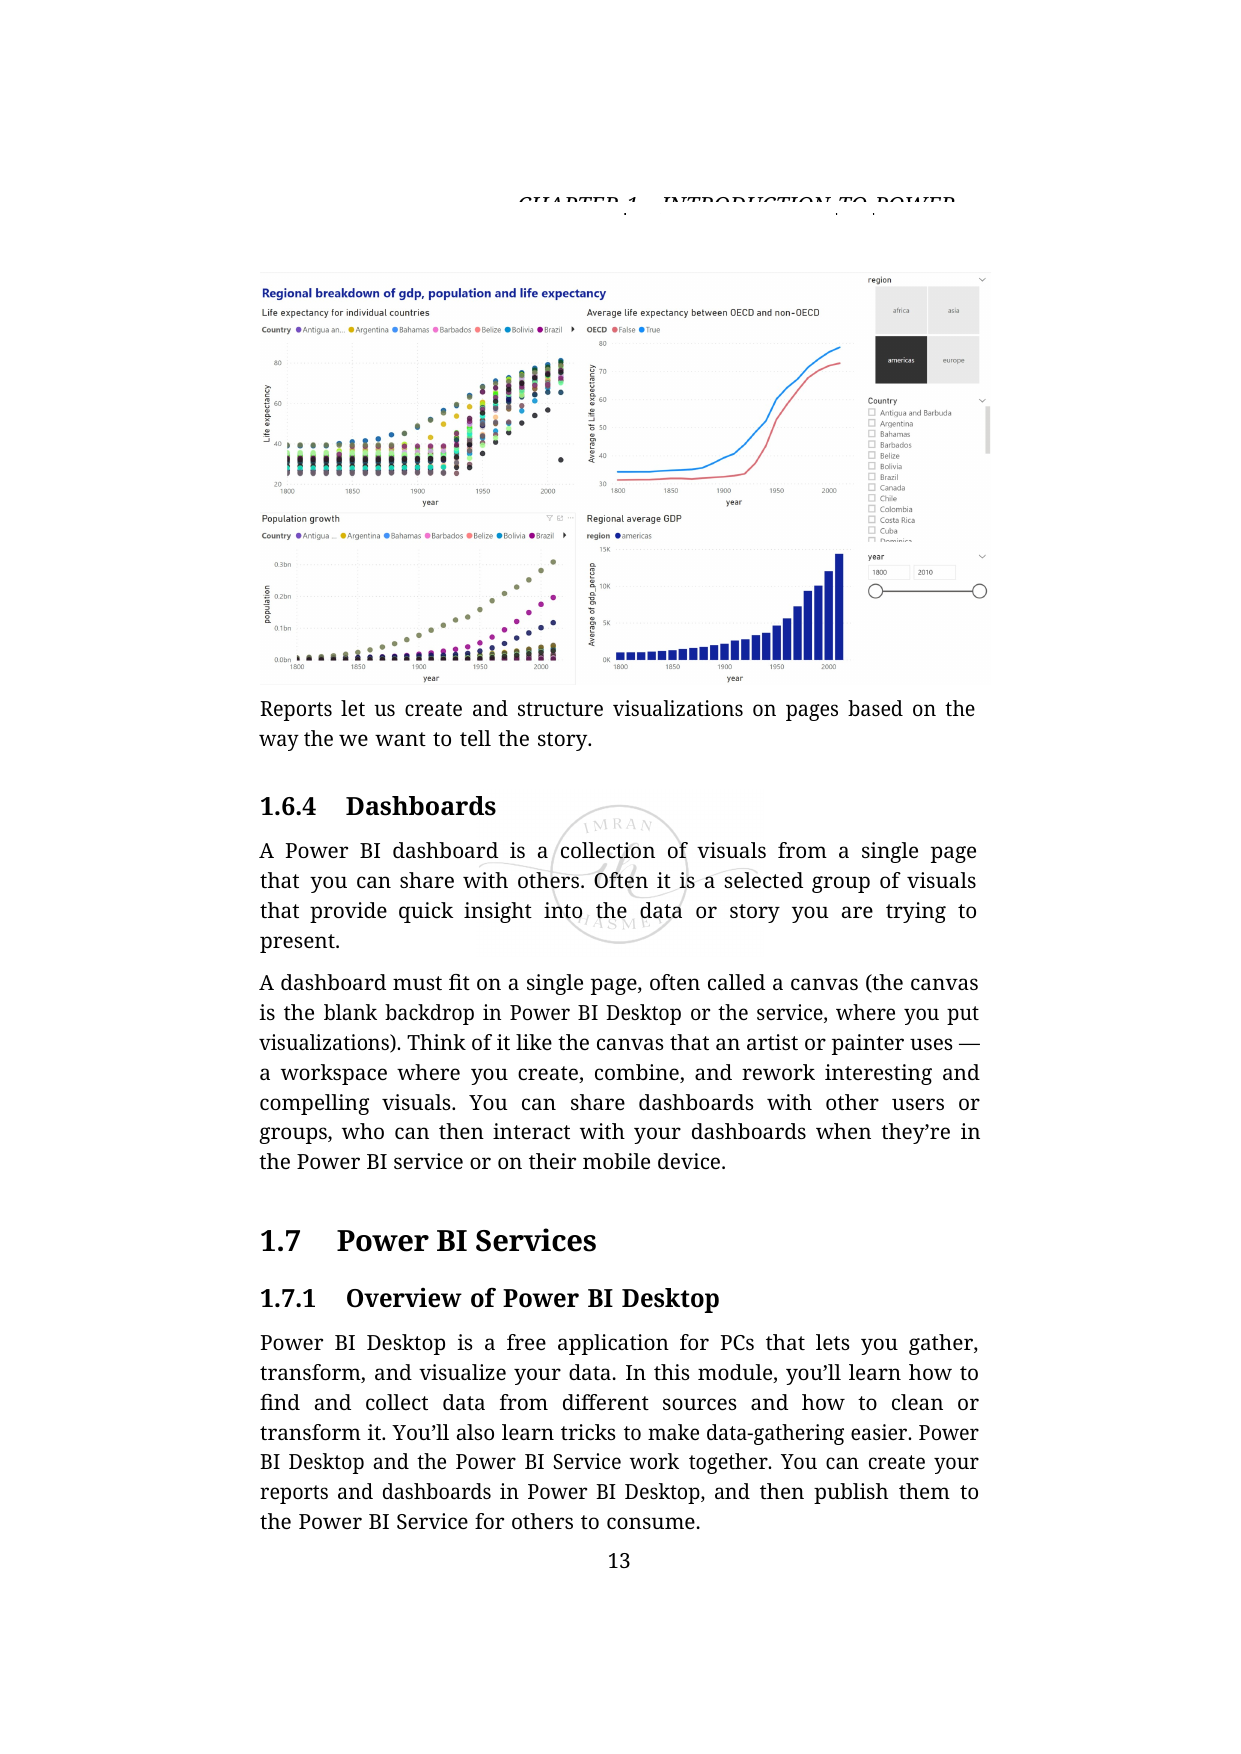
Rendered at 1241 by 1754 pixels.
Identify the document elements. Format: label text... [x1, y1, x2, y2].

subtitle Dashboards [260, 789, 1065, 823]
subtitle Power BI Services [260, 1221, 1065, 1260]
text A dashboard must fit on a single page, often called a canvas (the canvas is the blank backdrop in Power BI Desktop or the service, where you put visualizations). Think of it like the canvas that an artist or painter uses — a workspace where you create, combine, and rework interesting and compelling visuals. You can share dashboards with other users or groups, who can then interact with your dashboards when they’re in the Power BI service or on their mobile device. [259, 968, 980, 1176]
text Reports let us create and structure visualizations on pages based on the way the we want to tell the story. [259, 694, 976, 752]
text A Power BI dashboard is a collection of visuals from a single page that you can share with others. Often it is a selected group of visuals that provide quick insight into the data or story you are trying to present. [259, 837, 977, 954]
text Power BI Desktop is a free application for PCs that lets you gather, transform, and visualize your data. In this module, you’ll learn how to find and collect data from different sources and how to clean or transform it. You’ll also learn tricks to make data-gathering easier. Power BI Desktop and the Power BI Service work together. You can create your reports and dashboards in Power BI Desktop, and then publish them to the Power BI Service for others to consume. [260, 1328, 979, 1535]
subtitle Overview of Power BI Desktop [260, 1281, 1065, 1314]
picture [260, 272, 992, 685]
